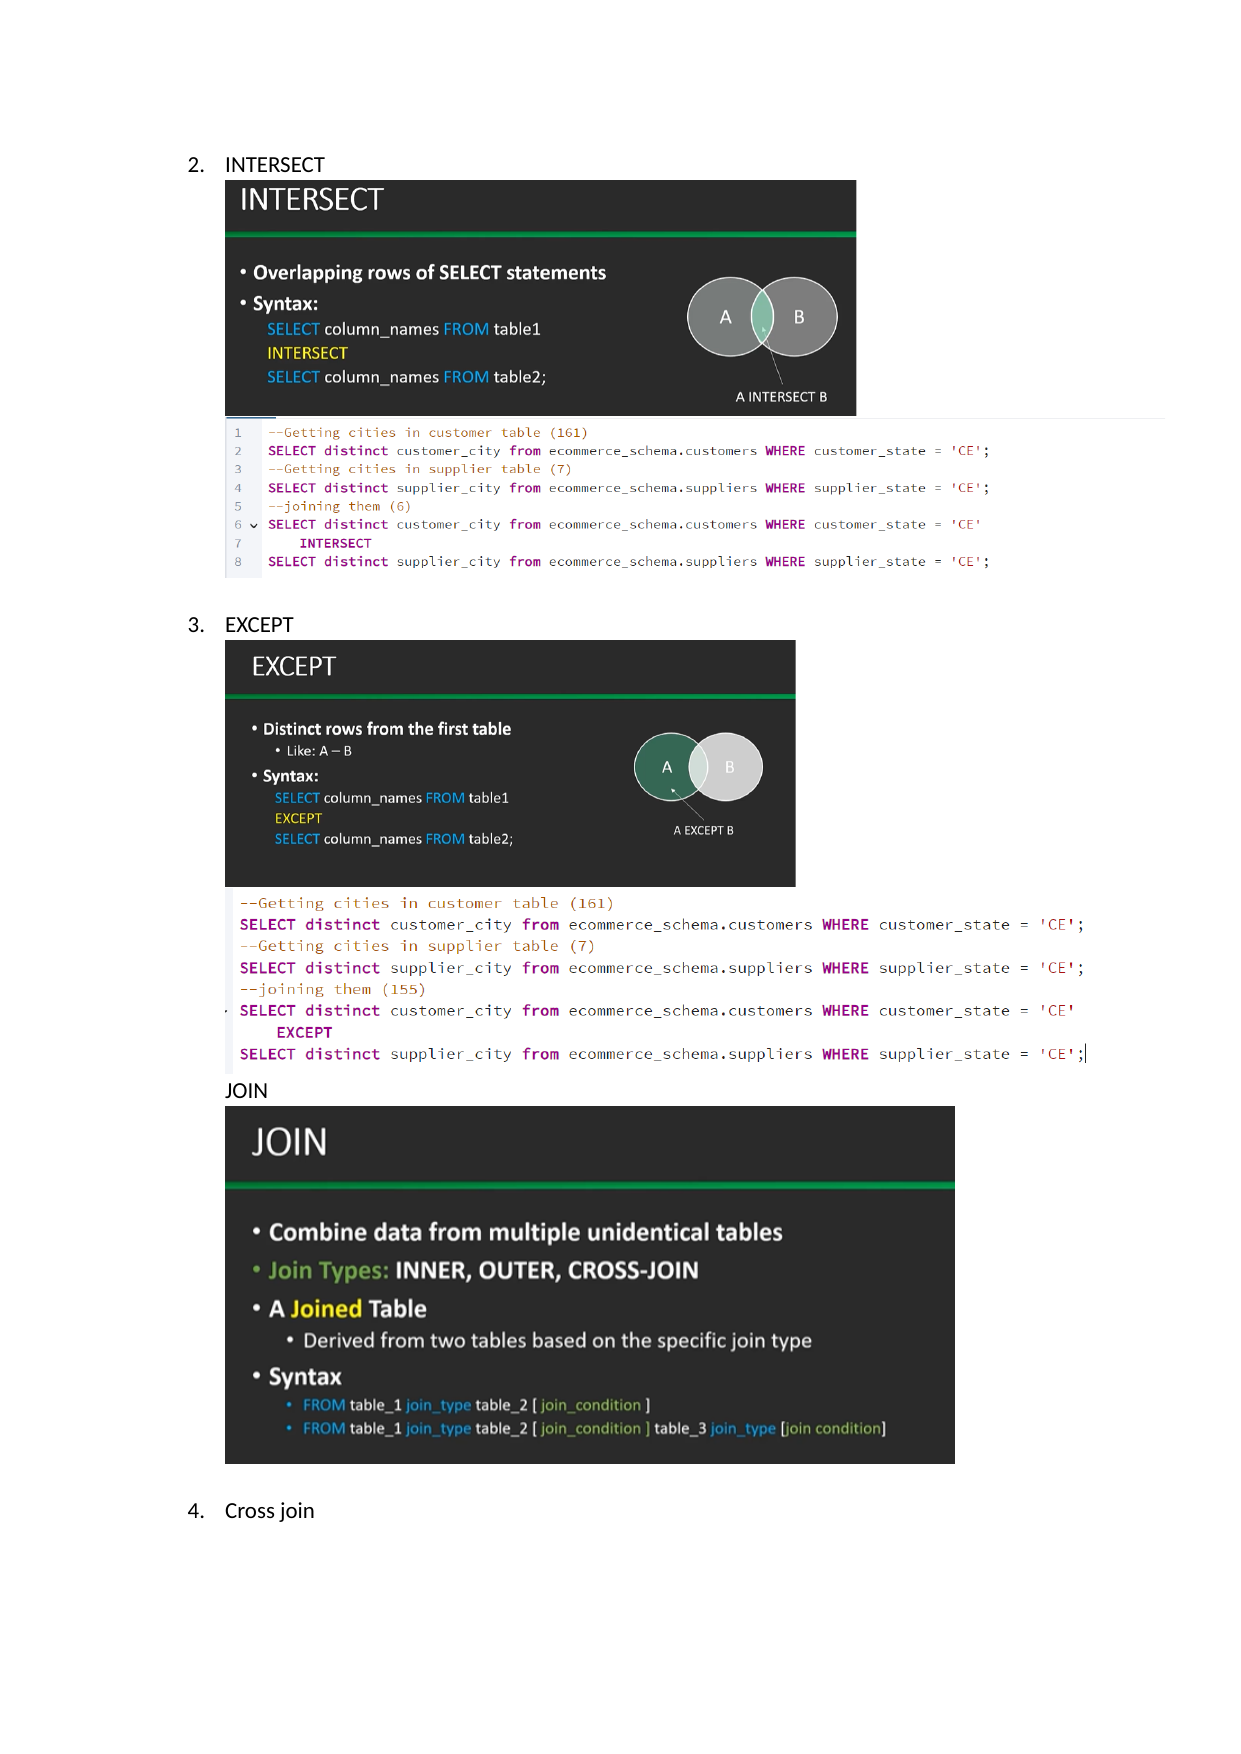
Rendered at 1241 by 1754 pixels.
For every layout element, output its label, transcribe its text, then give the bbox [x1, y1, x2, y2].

list EXCEPT [187, 610, 1090, 638]
list Cross join [187, 1496, 1090, 1524]
picture [225, 640, 796, 887]
list INTERSECT [187, 150, 1090, 178]
picture [225, 1106, 955, 1464]
picture [225, 888, 1166, 1074]
picture [225, 180, 857, 416]
picture [225, 417, 1166, 578]
